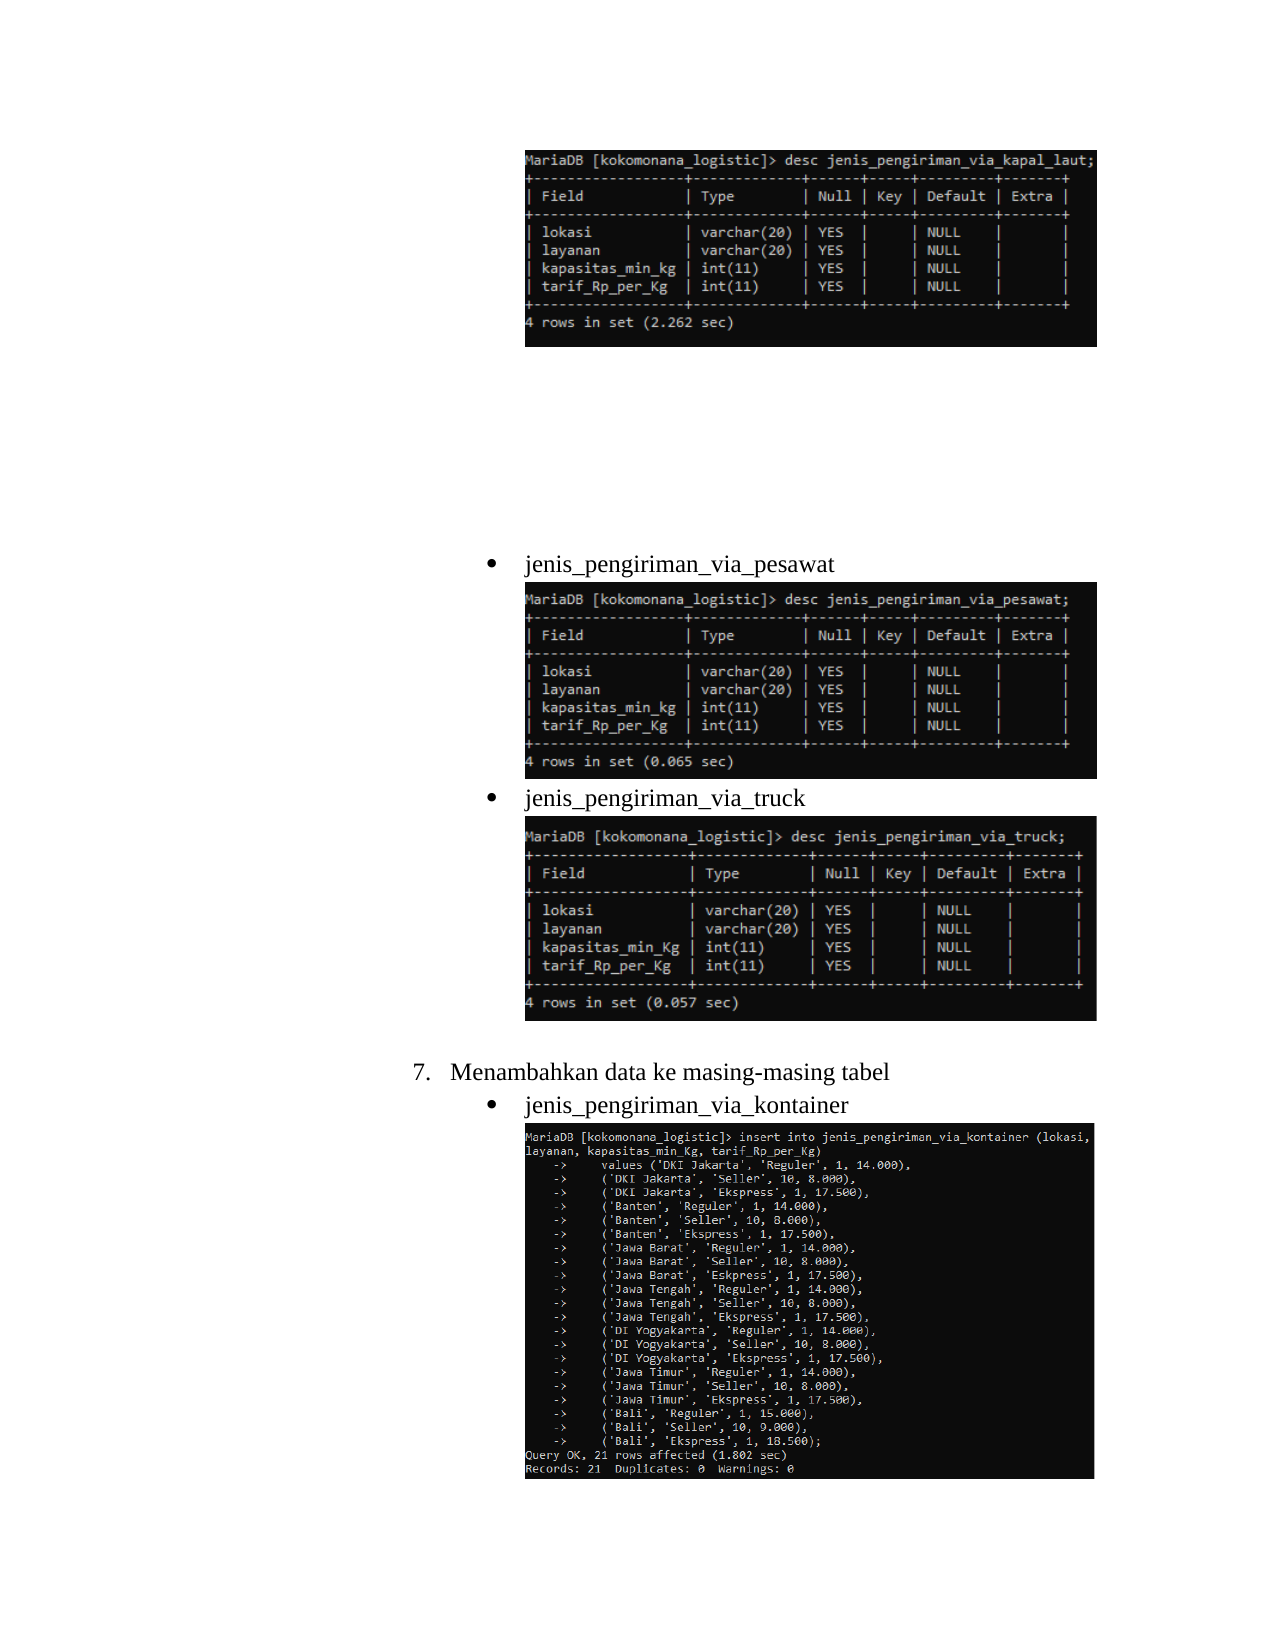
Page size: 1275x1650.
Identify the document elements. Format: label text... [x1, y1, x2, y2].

picture [525, 582, 1097, 779]
list jenis_pengiriman_via_pesawat [487, 549, 1125, 578]
list jenis_pengiriman_via_truck [487, 783, 1125, 812]
picture [525, 1123, 1095, 1479]
list jenis_pengiriman_via_kontainer [487, 1090, 1125, 1119]
picture [525, 816, 1097, 1021]
list Menambahkan data ke masing-masing tabel [412, 1057, 1125, 1086]
picture [525, 150, 1097, 347]
